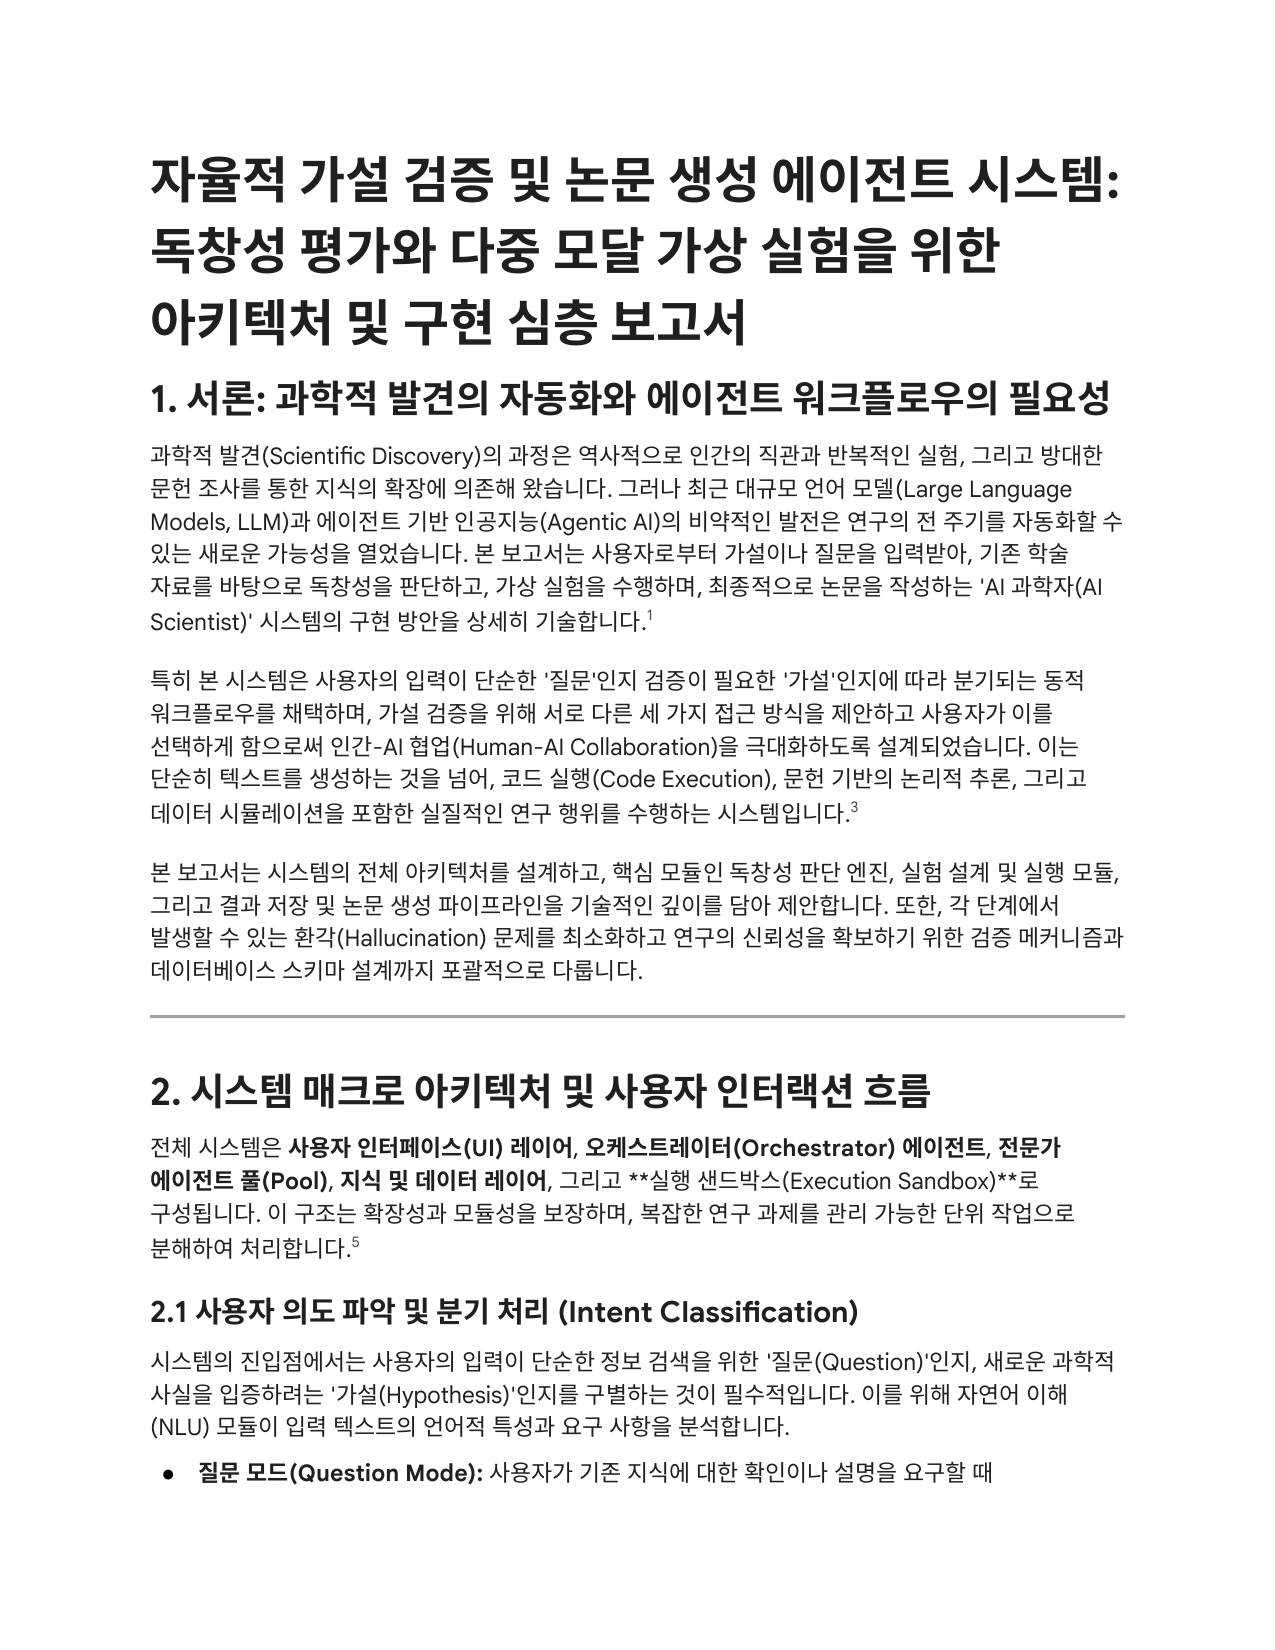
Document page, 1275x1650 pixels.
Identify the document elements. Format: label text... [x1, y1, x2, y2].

subtitle 자율적 가설 검증 및 논문 생성 에이전트 시스템: 독창성 평가와 다중 모달 가상 실험을 위한 아키텍처 및 구현 심층 보고서 [150, 150, 1125, 355]
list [161, 1459, 1125, 1487]
text 시스템의 진입점에서는 사용자의 입력이 단순한 정보 검색을 위한 '질문(Question)'인지, 새로운 과학적 사실을 입증하려는 '가설(Hypothesis)'인지를 구별하는 것이 필수적입니다. 이를 위해 자연어 이해(NLU) 모듈이 입력 텍스트의 언어적 특성과 요구 사항을 분석합니다. [150, 1348, 1125, 1442]
subtitle 2. 시스템 매크로 아키텍처 및 사용자 인터랙션 흐름 [150, 1019, 1125, 1116]
text 본 보고서는 시스템의 전체 아키텍처를 설계하고, 핵심 모듈인 독창성 판단 엔진, 실험 설계 및 실행 모듈, 그리고 결과 저장 및 논문 생성 파이프라인을 기술적인 깊이를 담아 제안합니다. 또한, 각 단계에서 발생할 수 있는 환각(Hallucination) 문제를 최소화하고 연구의 신뢰성을 확보하기 위한 검증 메커니즘과 데이터베이스 스키마 설계까지 포괄적으로 다룹니다. [150, 859, 1125, 986]
text 과학적 발견(Scientific Discovery)의 과정은 역사적으로 인간의 직관과 반복적인 실험, 그리고 방대한 문헌 조사를 통한 지식의 확장에 의존해 왔습니다. 그러나 최근 대규모 언어 모델(Large Language Models, LLM)과 에이전트 기반 인공지능(Agentic AI)의 비약적인 발전은 연구의 전 주기를 자동화할 수 있는 새로운 가능성을 열었습니다. 본 보고서는 사용자로부터 가설이나 질문을 입력받아, 기존 학술 자료를 바탕으로 독창성을 판단하고, 가상 실험을 수행하며, 최종적으로 논문을 작성하는 'AI 과학자(AI Scientist)' 시스템의 구현 방안을 상세히 기술합니다.1 [150, 443, 1125, 638]
text 전체 시스템은 사용자 인터페이스(UI) 레이어, 오케스트레이터(Orchestrator) 에이전트, 전문가 에이전트 풀(Pool), 지식 및 데이터 레이어, 그리고 **실행 샌드박스(Execution Sandbox)**로 구성됩니다. 이 구조는 확장성과 모듈성을 보장하며, 복잡한 연구 과제를 관리 가능한 단위 작업으로 분해하여 처리합니다.5 [150, 1135, 1125, 1264]
subtitle 1. 서론: 과학적 발견의 자동화와 에이전트 워크플로우의 필요성 [150, 377, 1125, 423]
text 특히 본 시스템은 사용자의 입력이 단순한 '질문'인지 검증이 필요한 '가설'인지에 따라 분기되는 동적 워크플로우를 채택하며, 가설 검증을 위해 서로 다른 세 가지 접근 방식을 제안하고 사용자가 이를 선택하게 함으로써 인간-AI 협업(Human-AI Collaboration)을 극대화하도록 설계되었습니다. 이는 단순히 텍스트를 생성하는 것을 넘어, 코드 실행(Code Execution), 문헌 기반의 논리적 추론, 그리고 데이터 시뮬레이션을 포함한 실질적인 연구 행위를 수행하는 시스템입니다.3 [150, 667, 1125, 830]
subtitle 2.1 사용자 의도 파악 및 분기 처리 (Intent Classification) [150, 1294, 1125, 1331]
